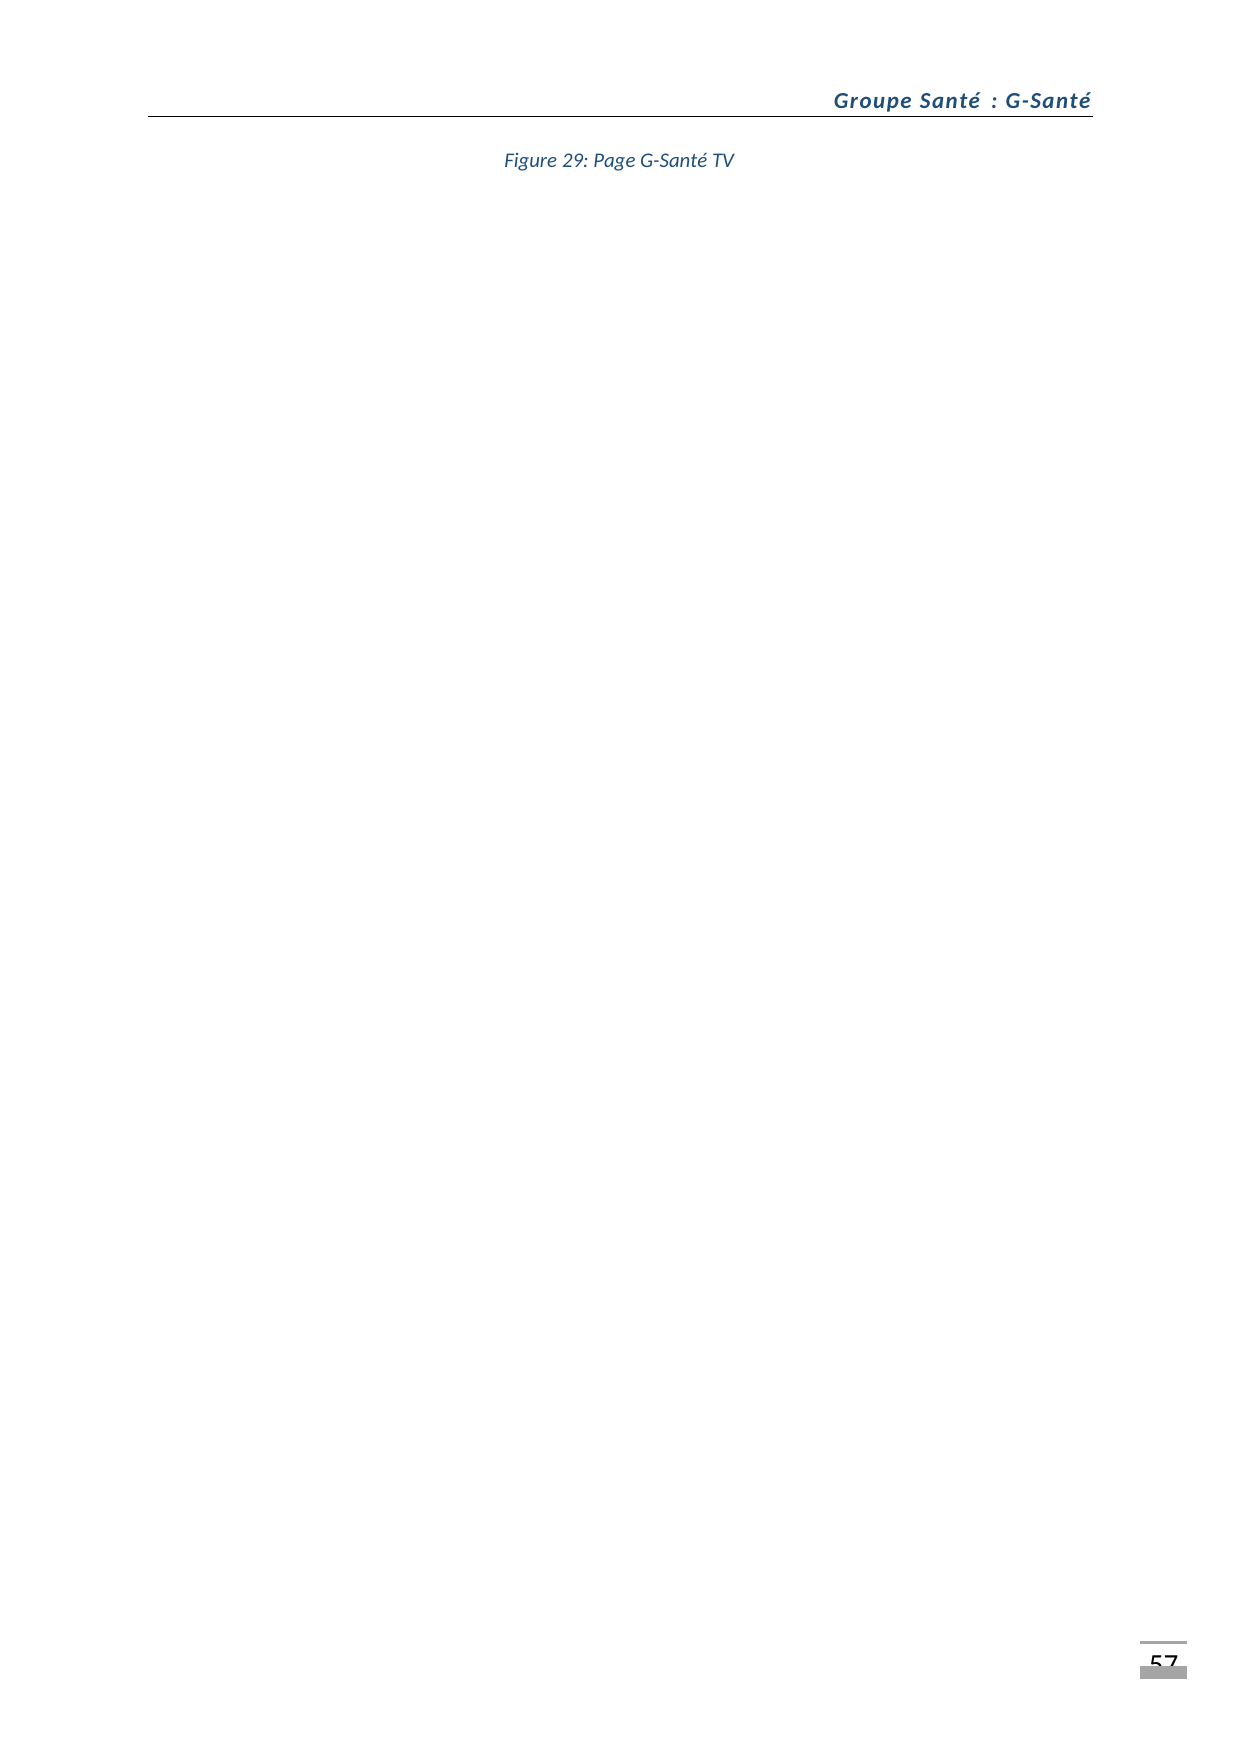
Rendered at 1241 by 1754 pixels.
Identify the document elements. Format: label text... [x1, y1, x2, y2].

text Figure 29: Page G-Santé TV [148, 148, 1093, 173]
